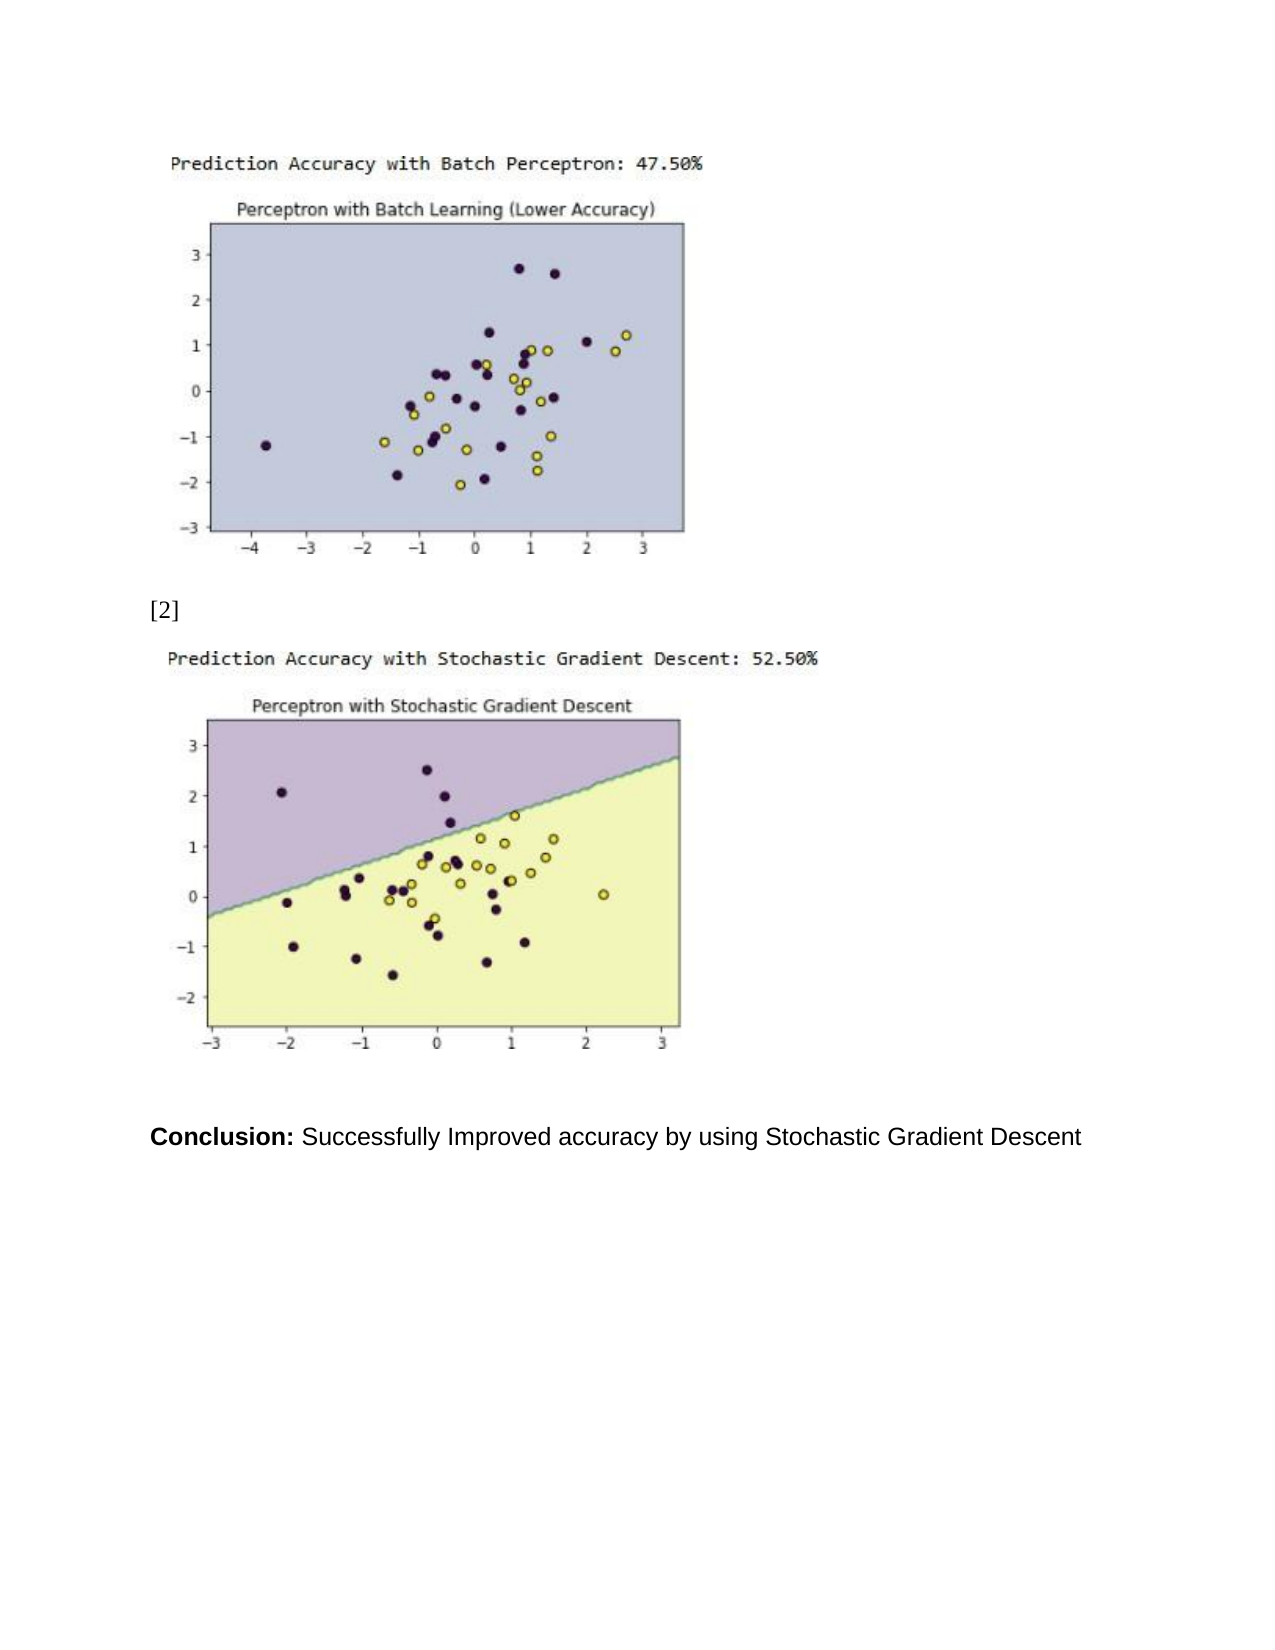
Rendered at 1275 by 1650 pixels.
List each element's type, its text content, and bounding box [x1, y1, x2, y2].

text [2] [150, 595, 1200, 623]
picture [168, 651, 819, 1049]
picture [171, 156, 704, 554]
text Conclusion: Successfully Improved accuracy by using Stochastic Gradient Descent [150, 1122, 1200, 1151]
